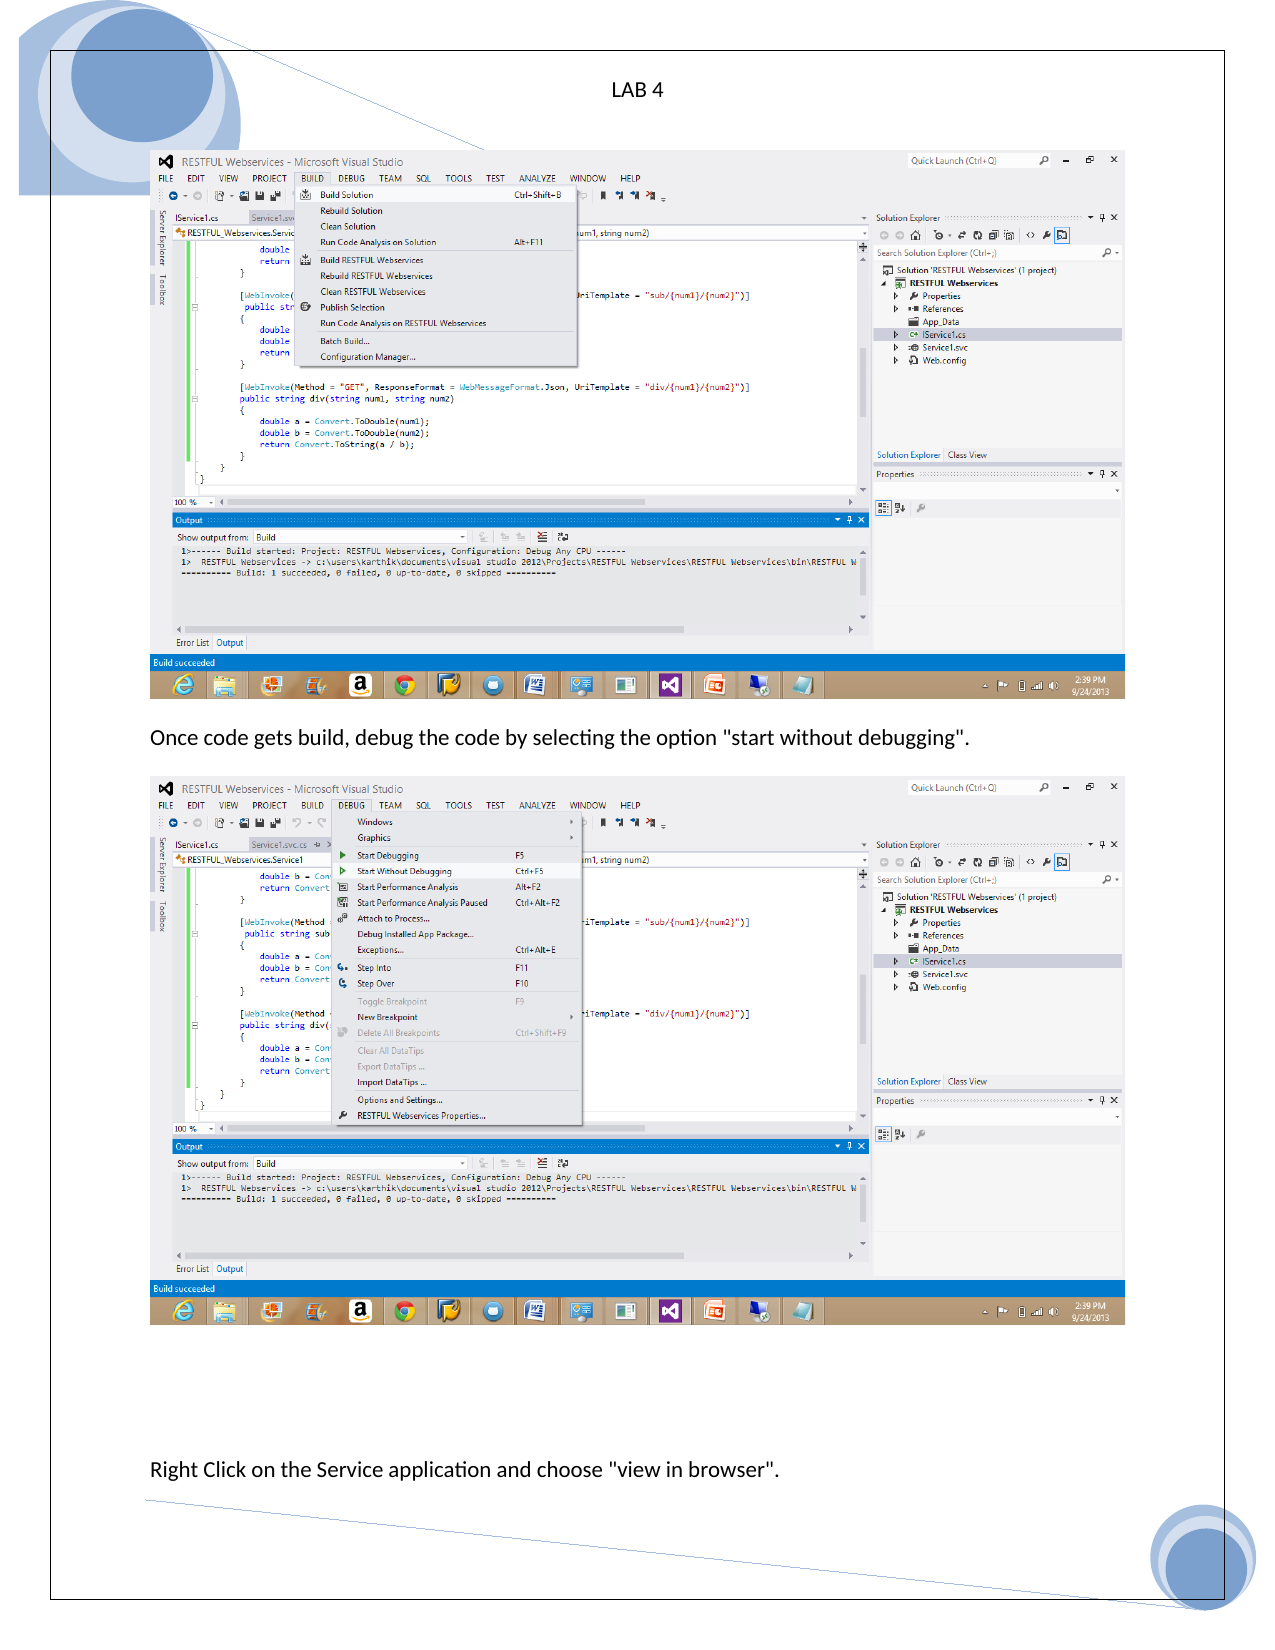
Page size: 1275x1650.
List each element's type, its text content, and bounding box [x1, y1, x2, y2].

picture [150, 150, 1125, 699]
text Once code gets build, debug the code by selecting the option "start without debugging". [150, 723, 1125, 751]
text Right Click on the Service application and choose "view in browser". [150, 1455, 1125, 1483]
picture [150, 776, 1125, 1325]
